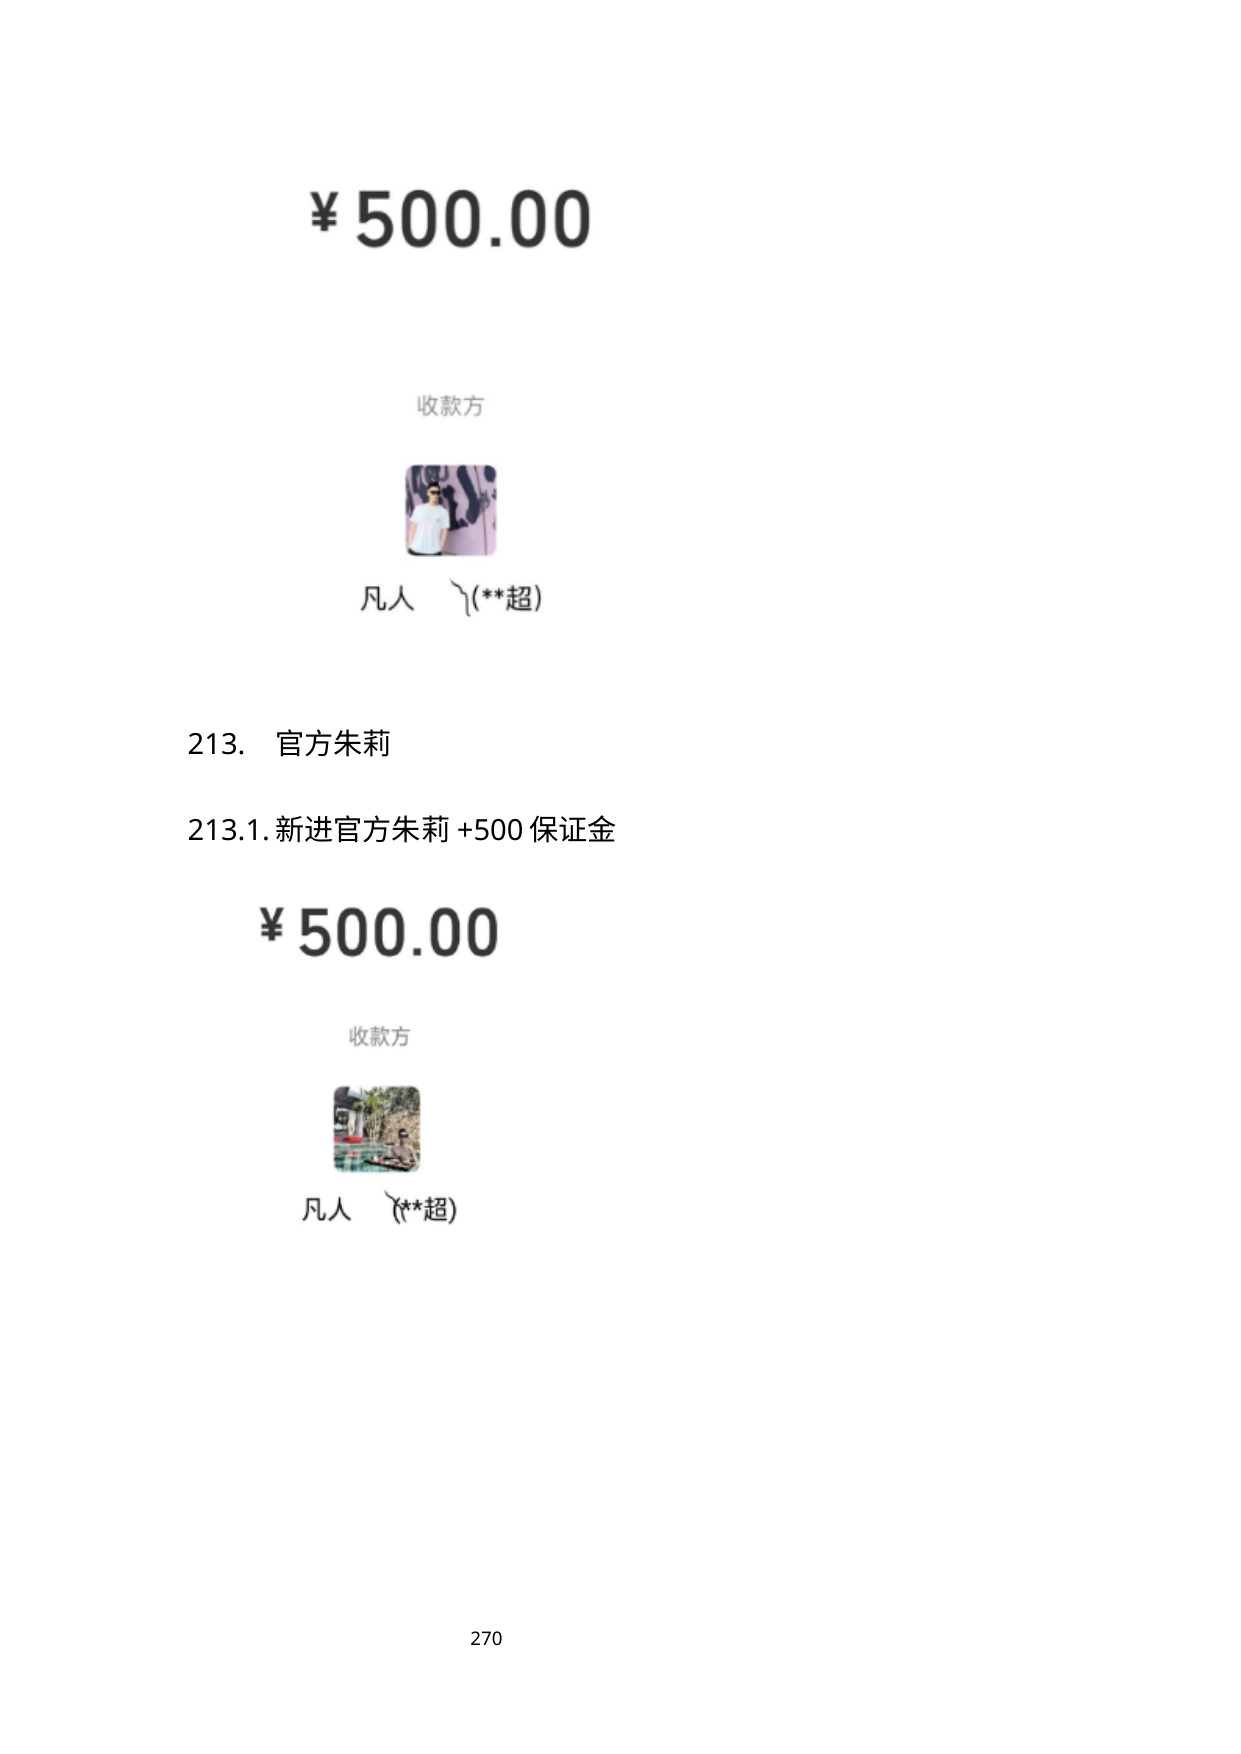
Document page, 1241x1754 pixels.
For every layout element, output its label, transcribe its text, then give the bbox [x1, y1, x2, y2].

picture [187, 881, 571, 1269]
subtitle 新进官方朱莉 +500保证金 [187, 795, 1053, 860]
picture [187, 124, 727, 698]
subtitle 官方朱莉 [187, 709, 1053, 774]
